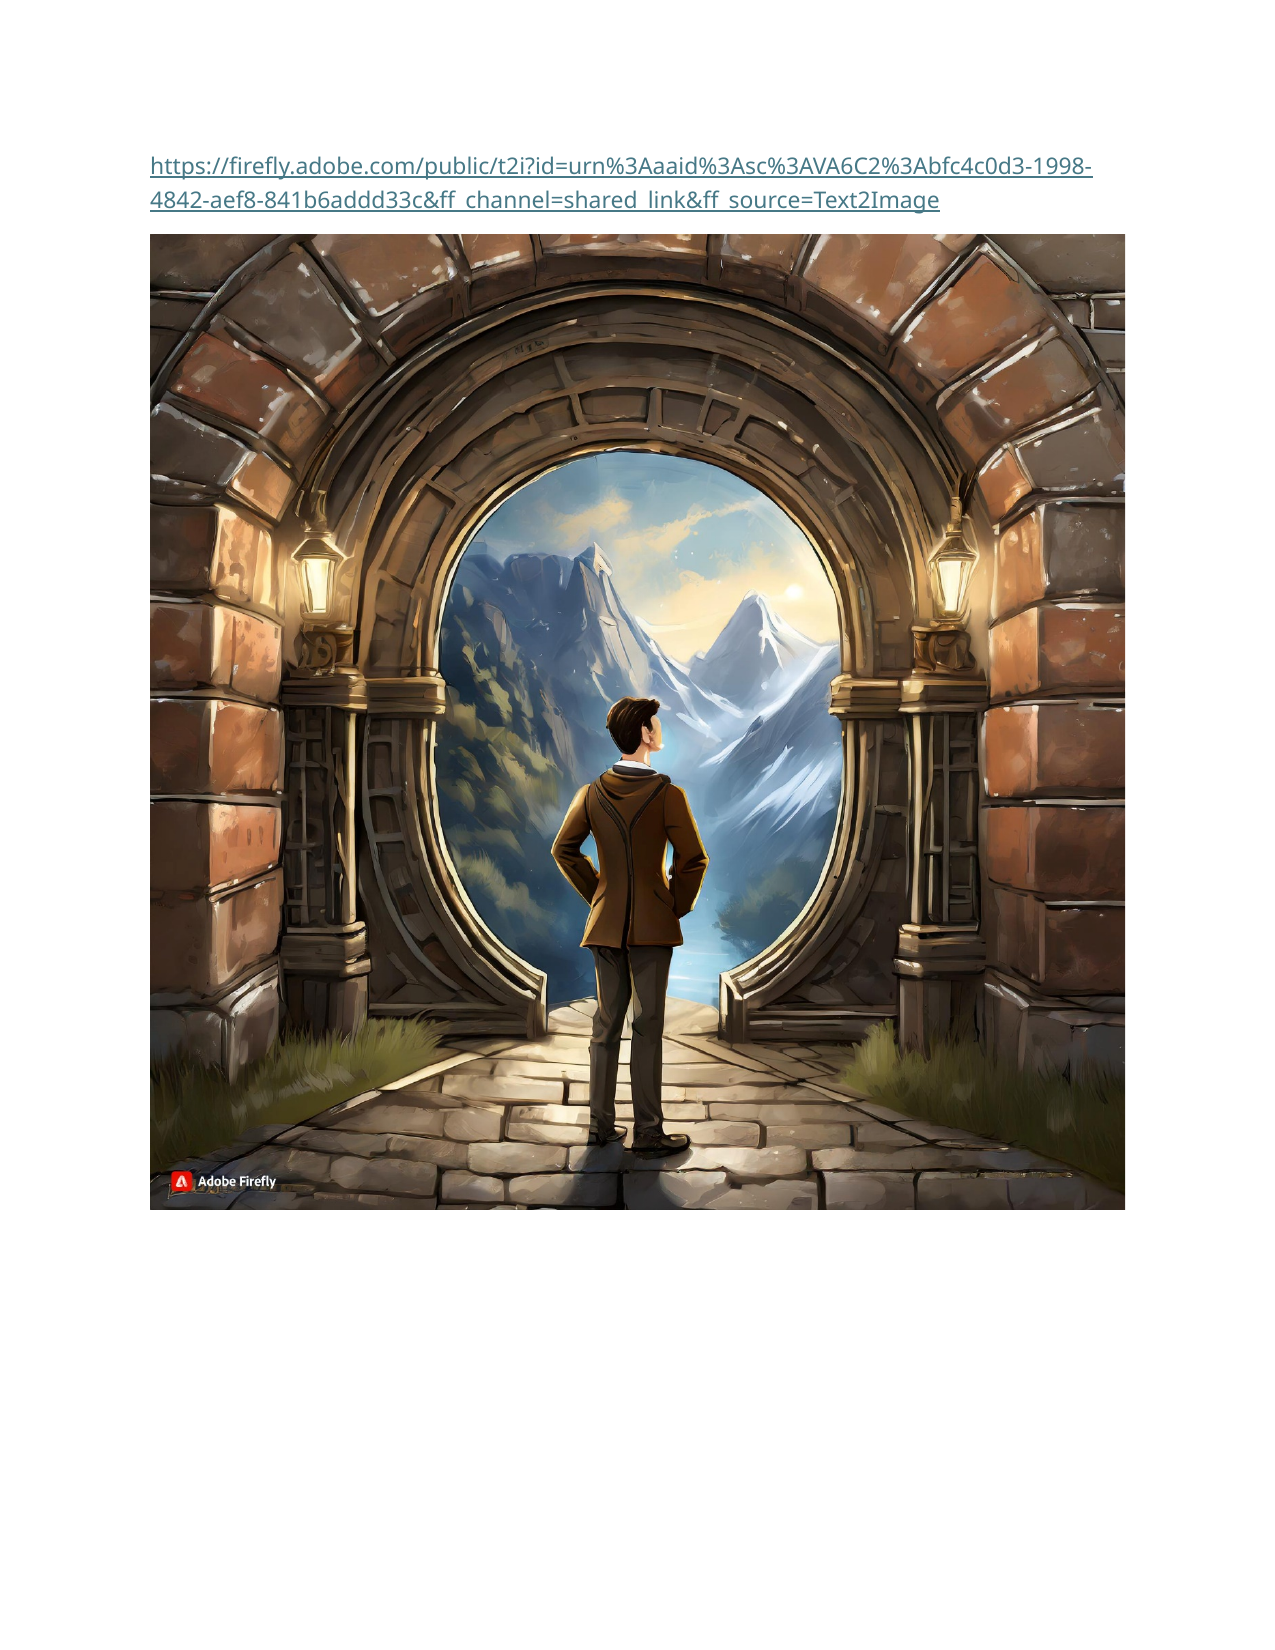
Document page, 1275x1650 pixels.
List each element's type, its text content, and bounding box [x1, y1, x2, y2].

picture [150, 234, 1125, 1210]
text https://firefly.adobe.com/public/t2i?id=urn%3Aaaid%3Asc%3AVA6C2%3Abfc4c0d3-1998-4842-aef8-841b6addd33c&ff_channel=shared_link&ff_source=Text2Image [150, 150, 1125, 215]
